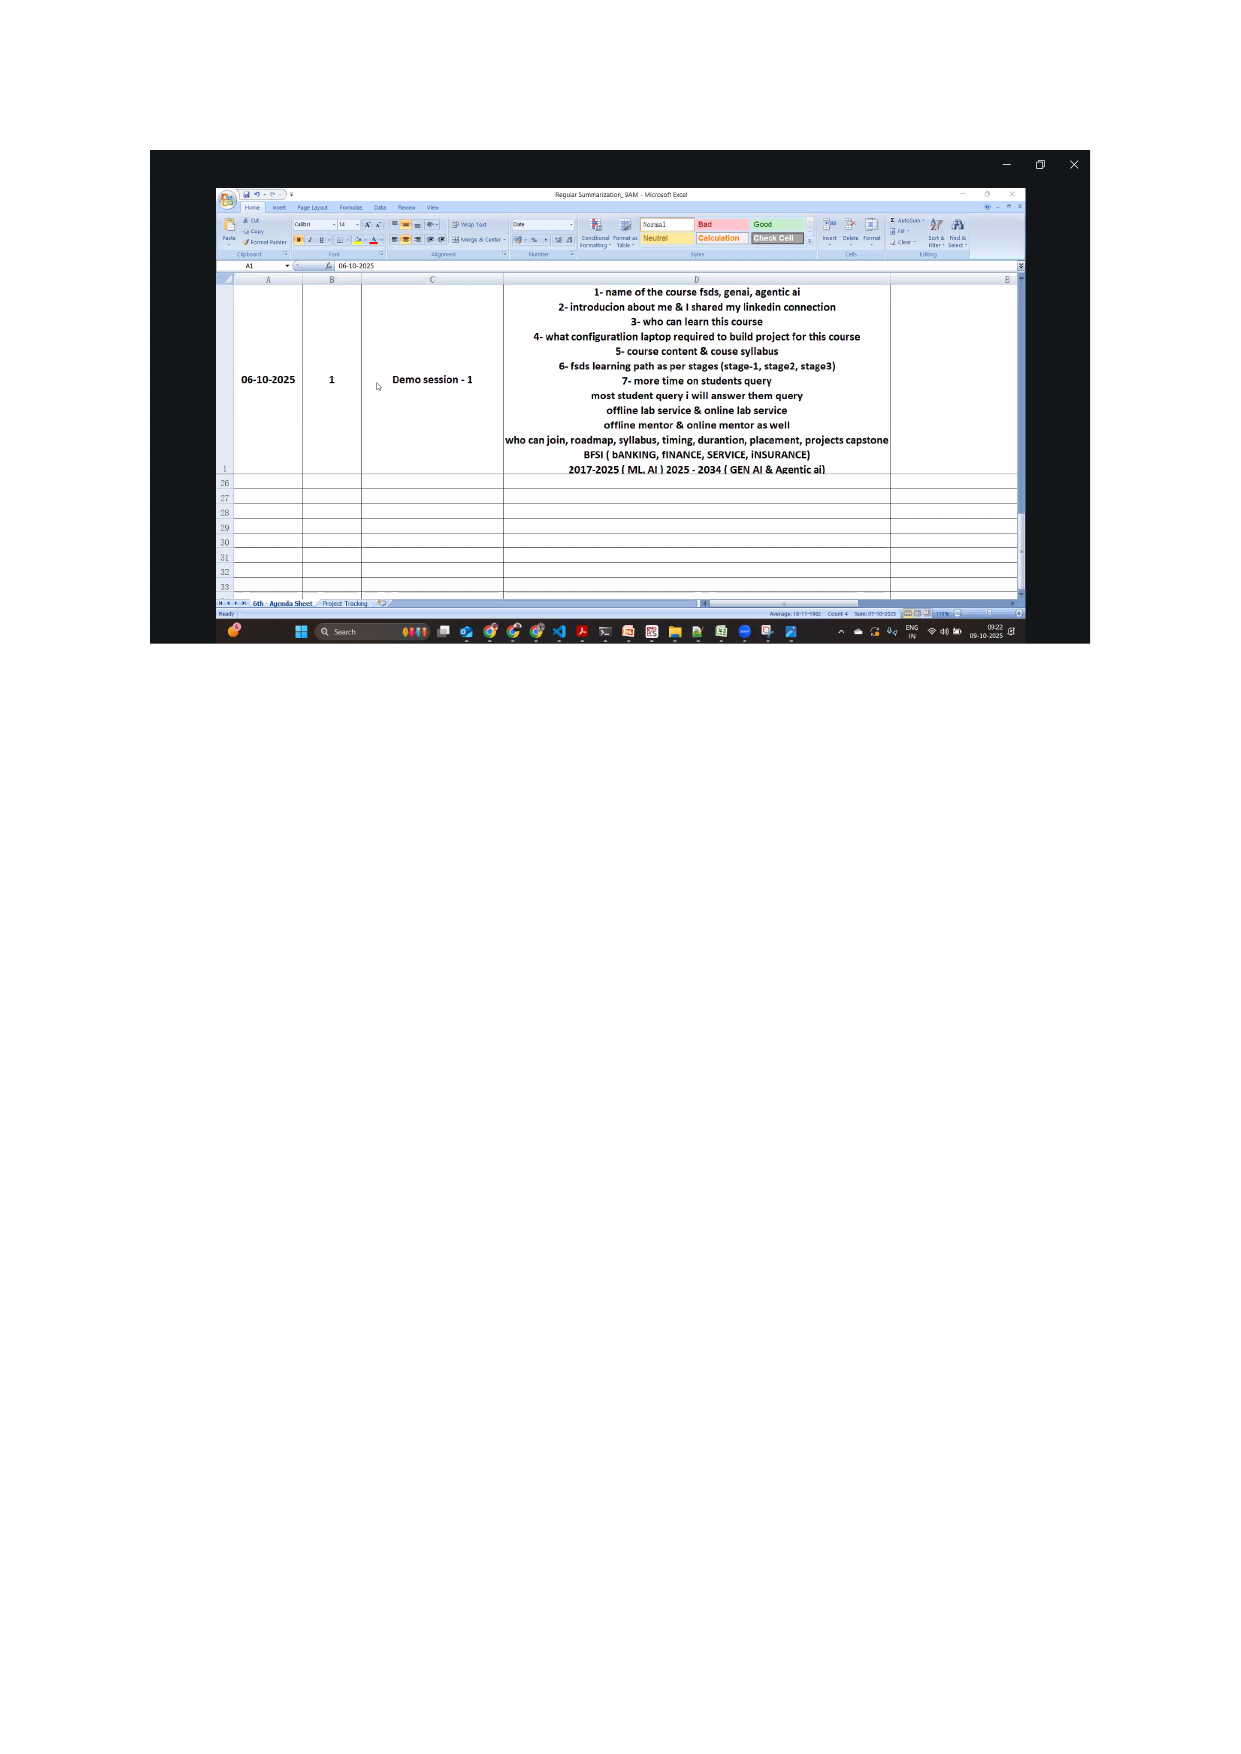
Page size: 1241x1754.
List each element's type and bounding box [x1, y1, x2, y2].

picture [150, 150, 1091, 644]
